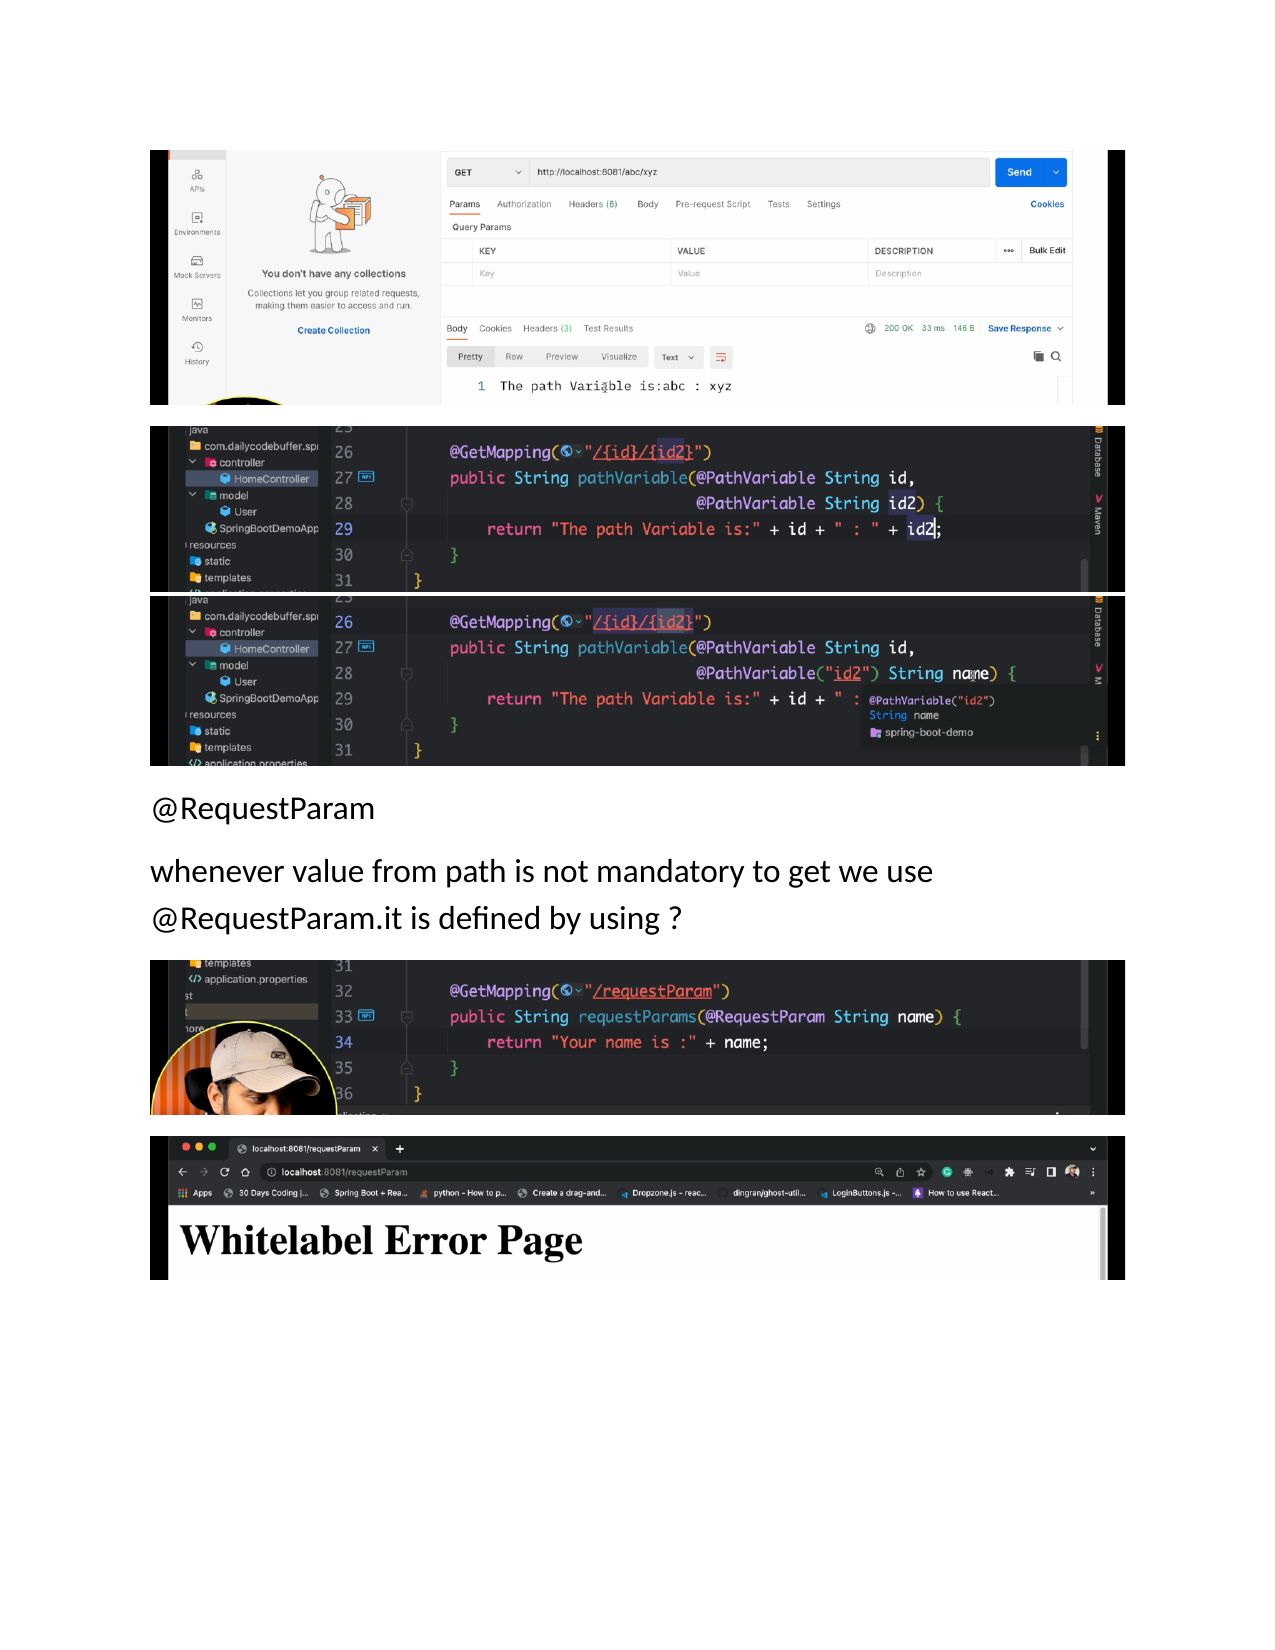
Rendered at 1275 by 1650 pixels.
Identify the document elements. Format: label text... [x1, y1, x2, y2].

picture [150, 426, 1125, 592]
text whenever value from path is not mandatory to get we use @RequestParam.it is defined by using ? [150, 851, 1125, 938]
text @RequestParam [150, 787, 1125, 828]
picture [150, 596, 1125, 766]
picture [150, 1136, 1125, 1280]
picture [150, 960, 1125, 1115]
picture [150, 150, 1125, 405]
